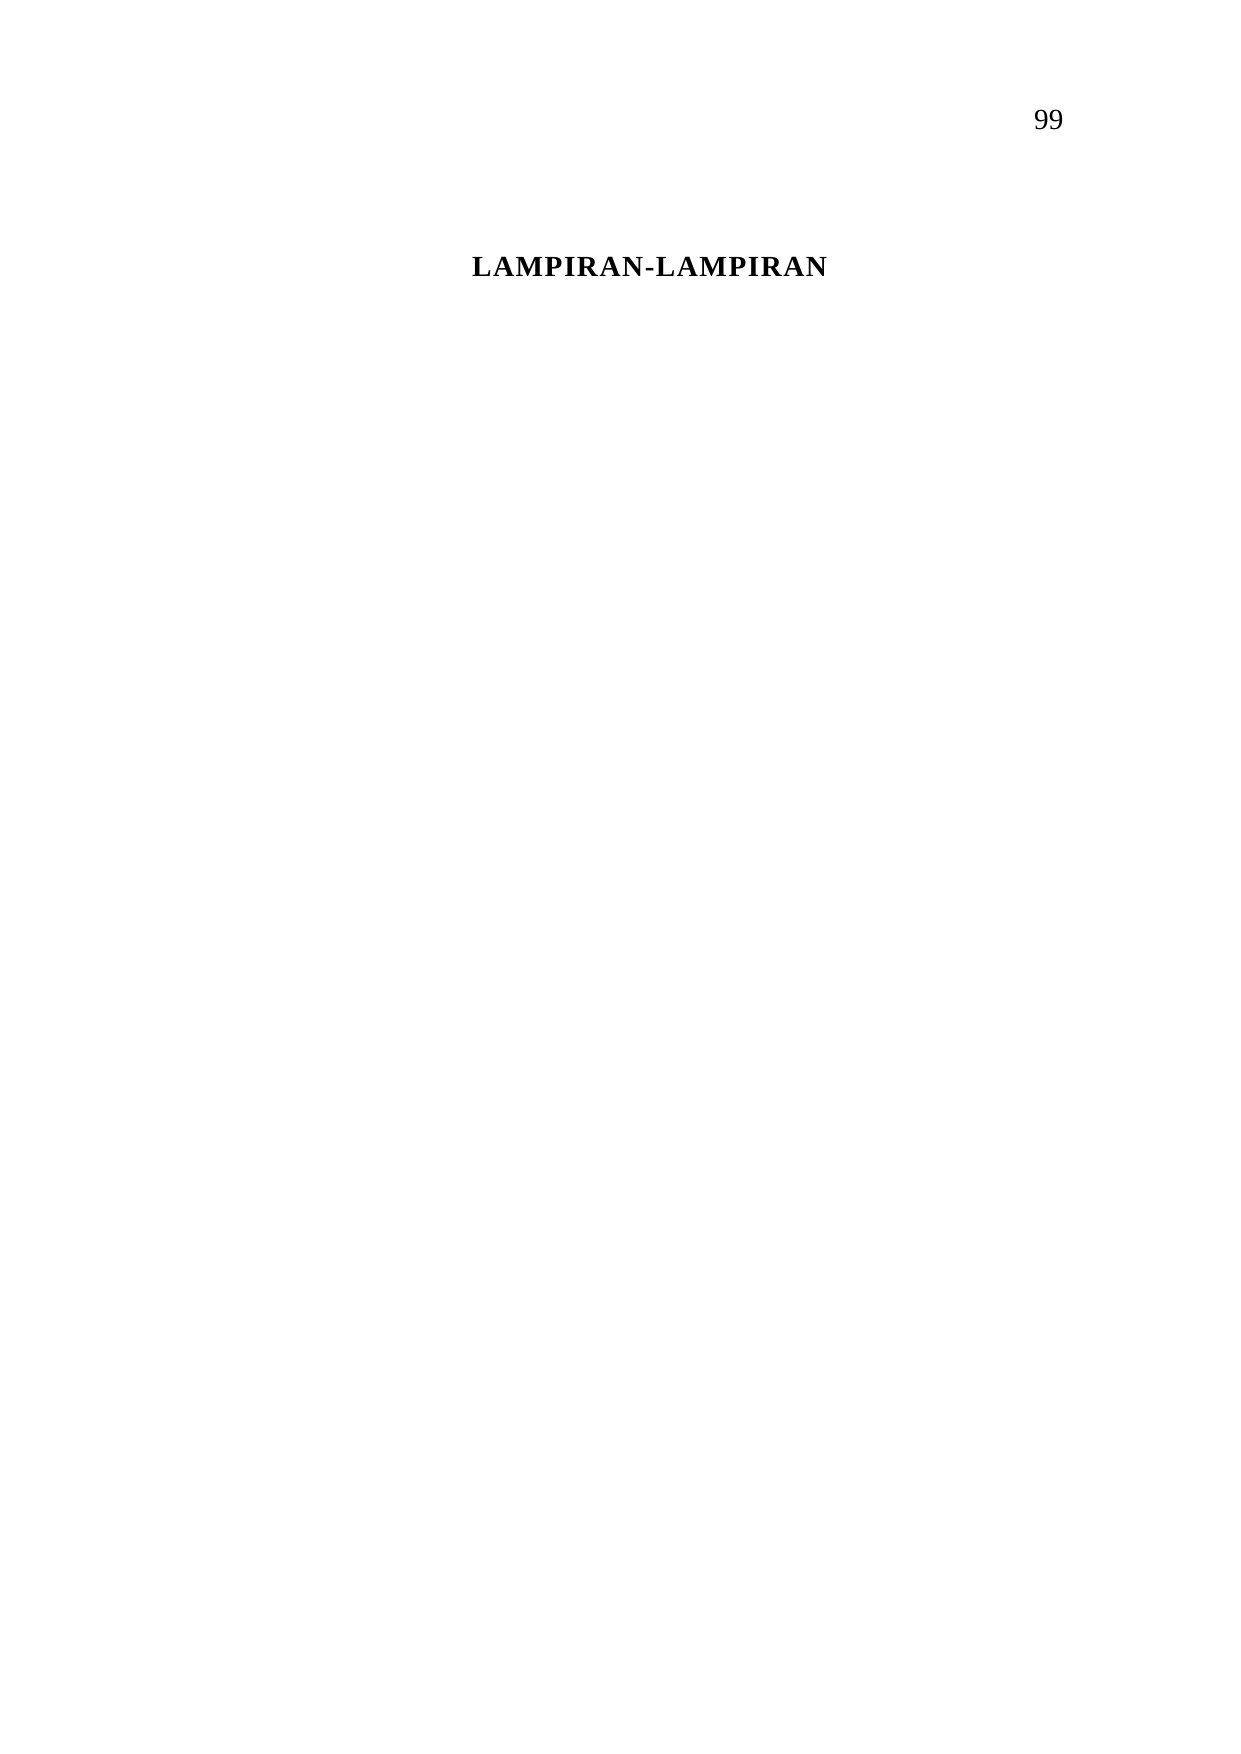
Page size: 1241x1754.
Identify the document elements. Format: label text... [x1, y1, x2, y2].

title LAMPIRAN-LAMPIRAN [236, 249, 1063, 282]
